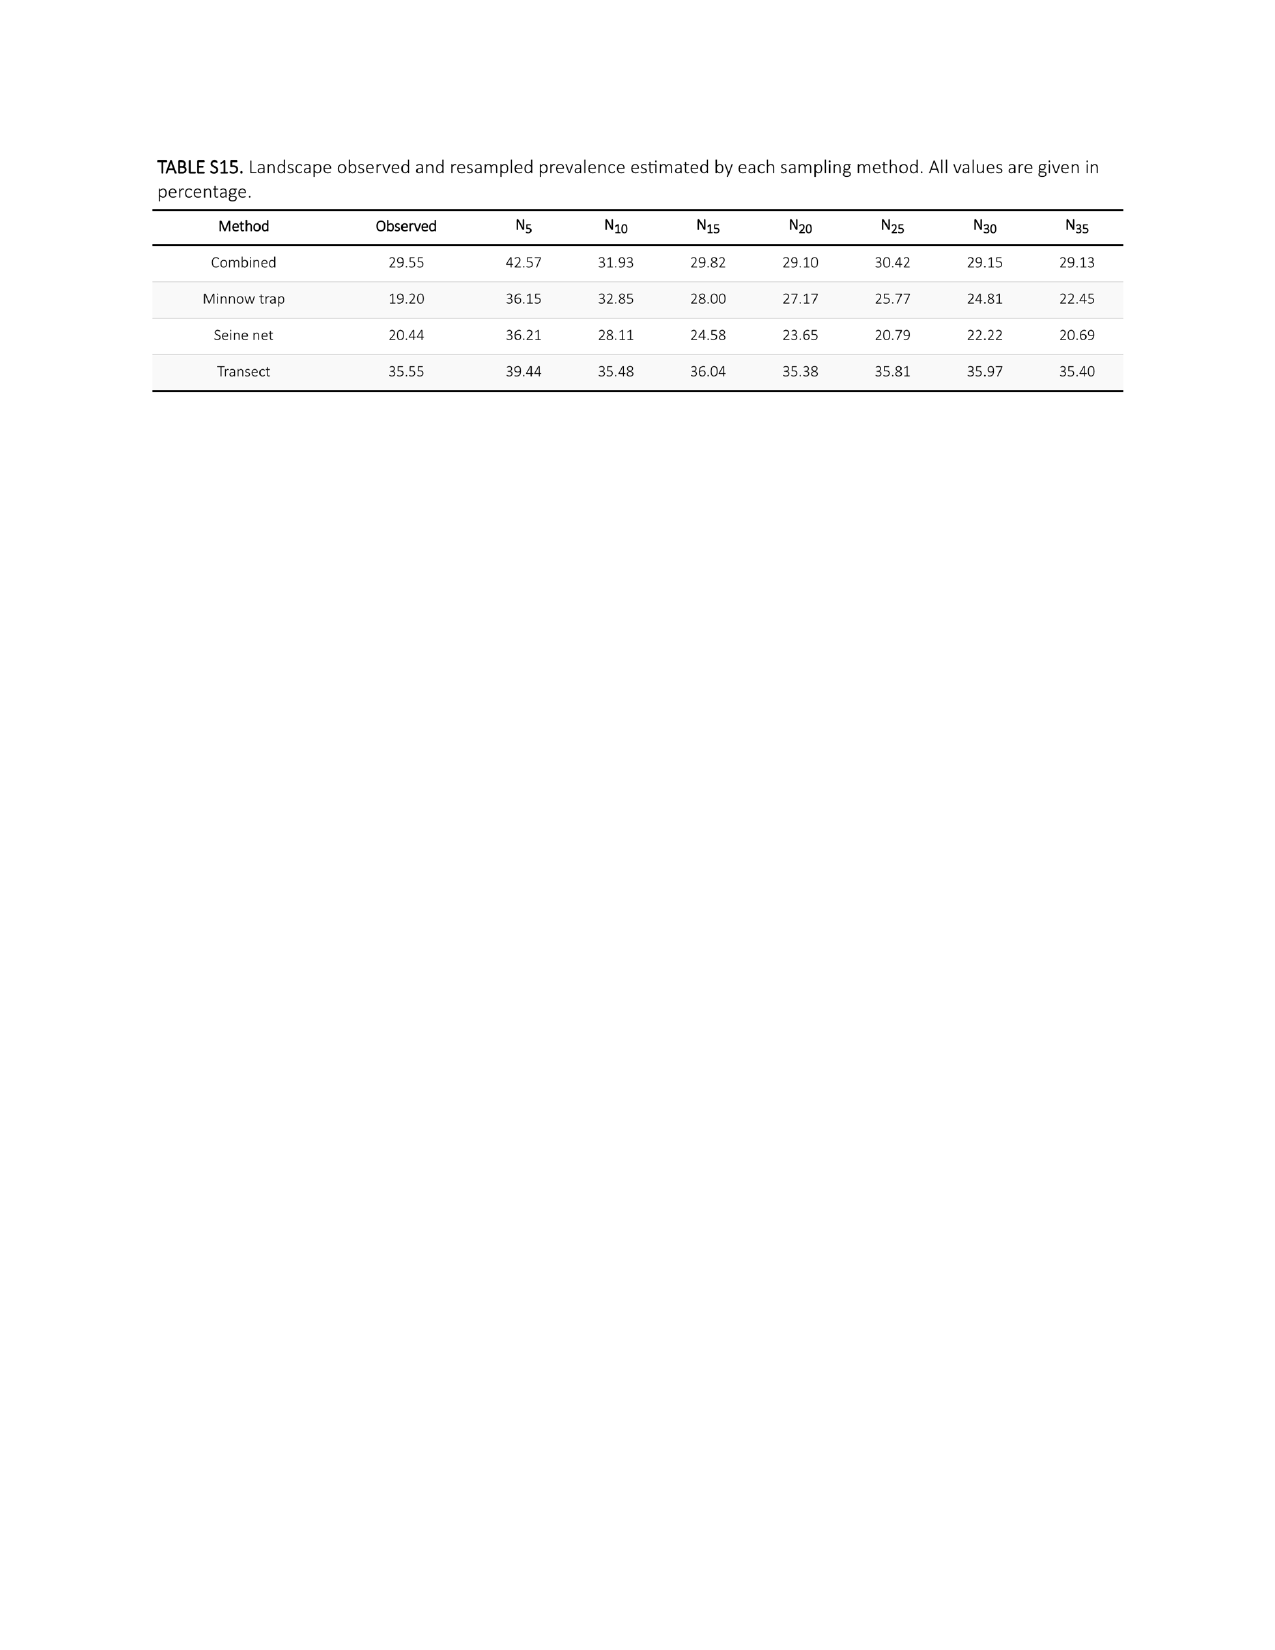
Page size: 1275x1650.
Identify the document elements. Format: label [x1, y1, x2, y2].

picture [147, 147, 1128, 396]
